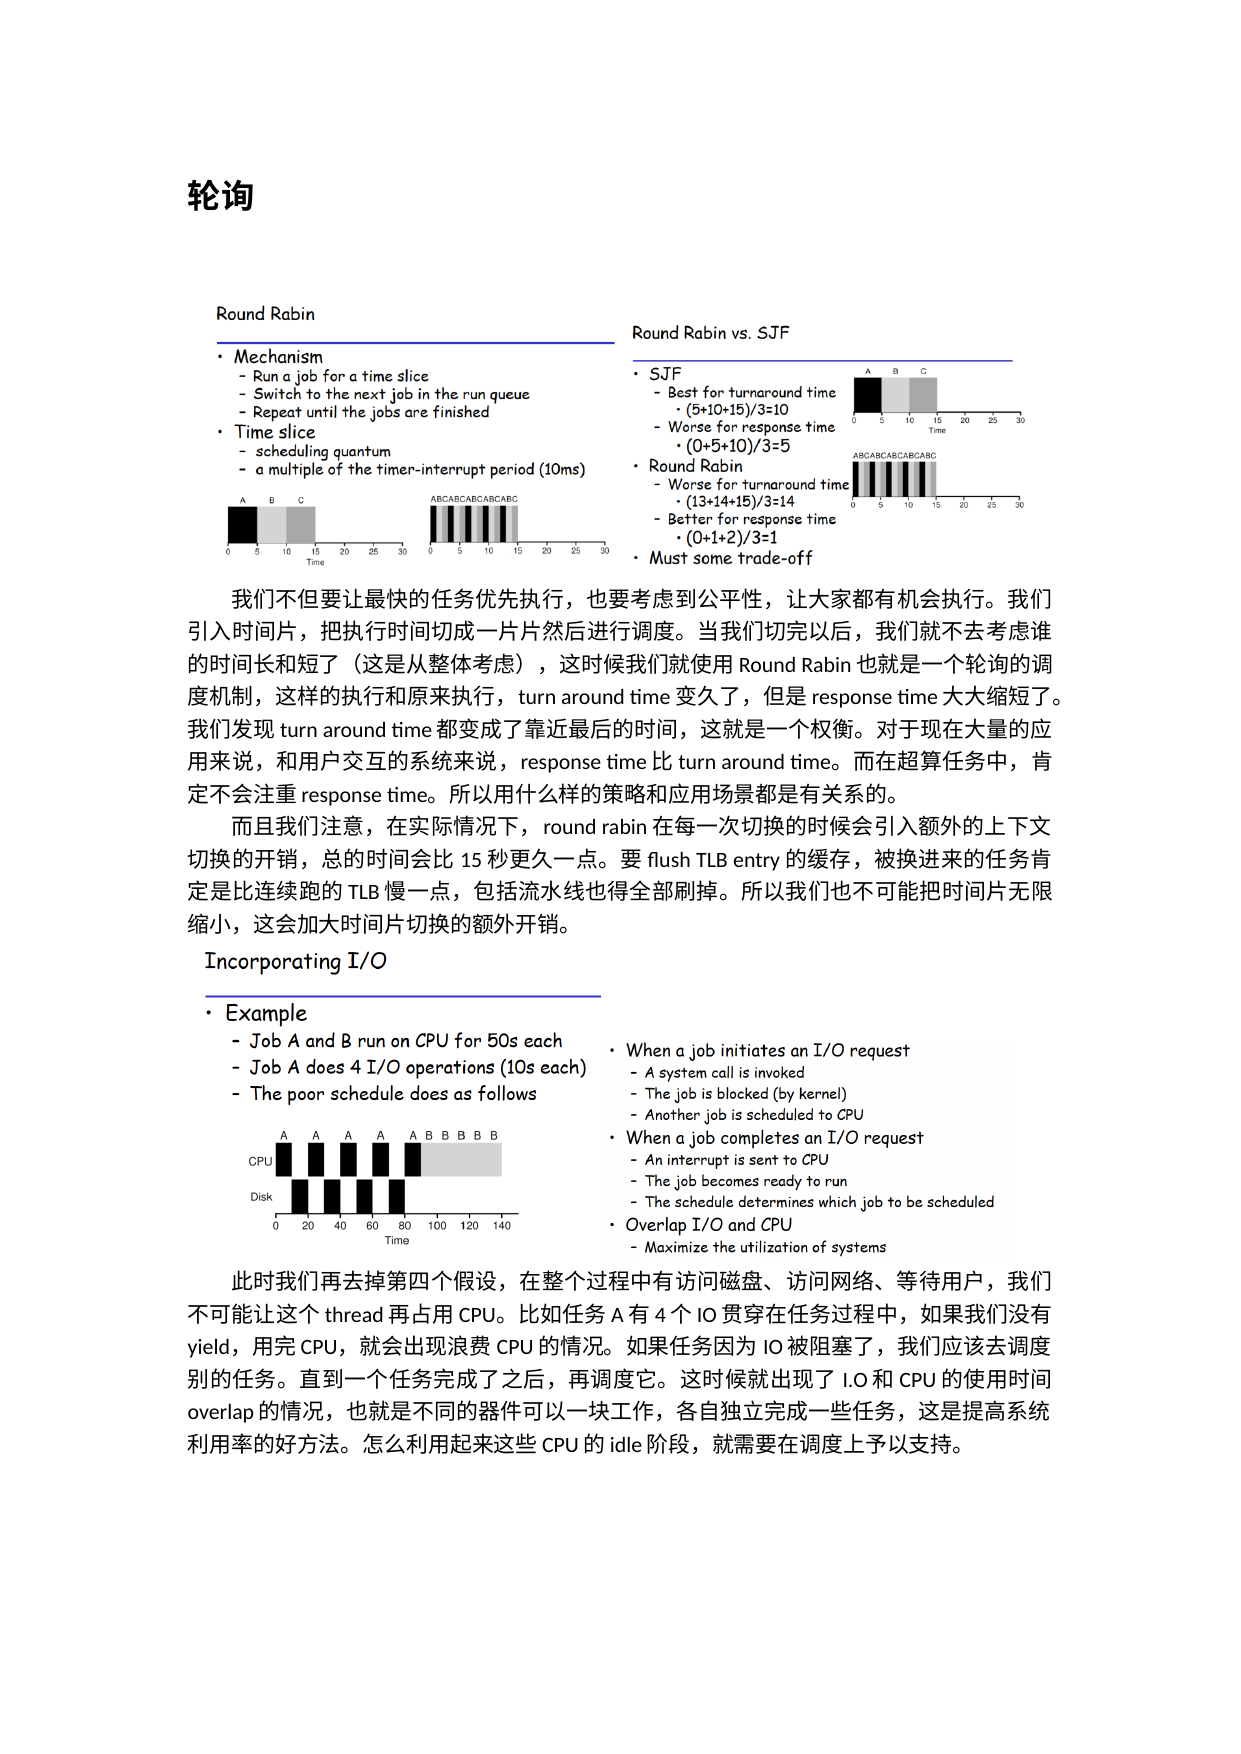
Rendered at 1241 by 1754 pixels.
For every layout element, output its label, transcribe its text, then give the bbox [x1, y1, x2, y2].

picture [206, 298, 1034, 572]
subtitle 轮询 [187, 162, 1053, 227]
picture [187, 944, 1015, 1259]
list 我们不但要让最快的任务优先执行，也要考虑到公平性，让大家都有机会执行。我们引入时间片，把执行时间切成一片片然后进行调度。当我们切完以后，我们就不去考虑谁的时间长和短了（这是从整体考虑），这时候我们就使用Round Rabin也就是一个轮询的调度机制，这样的执行和原来执行，turn around time变久了，但是response time大大缩短了。我们发现turn around time都变成了靠近最后的时间，这就是一个权衡。对于现在大量的应用来说，和用户交互的系统来说，response time比turn around time。而在超算任务中，肯定不会注重response time。所以用什么样的策略和应用场景都是有关系的。 [187, 581, 1053, 809]
list 此时我们再去掉第四个假设，在整个过程中有访问磁盘、访问网络、等待用户，我们不可能让这个thread再占用CPU。比如任务A有4个IO贯穿在任务过程中，如果我们没有yield，用完CPU，就会出现浪费CPU的情况。如果任务因为IO被阻塞了，我们应该去调度别的任务。直到一个任务完成了之后，再调度它。这时候就出现了I.O和CPU的使用时间overlap的情况，也就是不同的器件可以一块工作，各自独立完成一些任务，这是提高系统利用率的好方法。怎么利用起来这些CPU的idle阶段，就需要在调度上予以支持。 [187, 1264, 1053, 1459]
list 而且我们注意，在实际情况下，round rabin在每一次切换的时候会引入额外的上下文切换的开销，总的时间会比15秒更久一点。要flush TLB entry的缓存，被换进来的任务肯定是比连续跑的TLB慢一点，包括流水线也得全部刷掉。所以我们也不可能把时间片无限缩小，这会加大时间片切换的额外开销。 [187, 809, 1053, 939]
